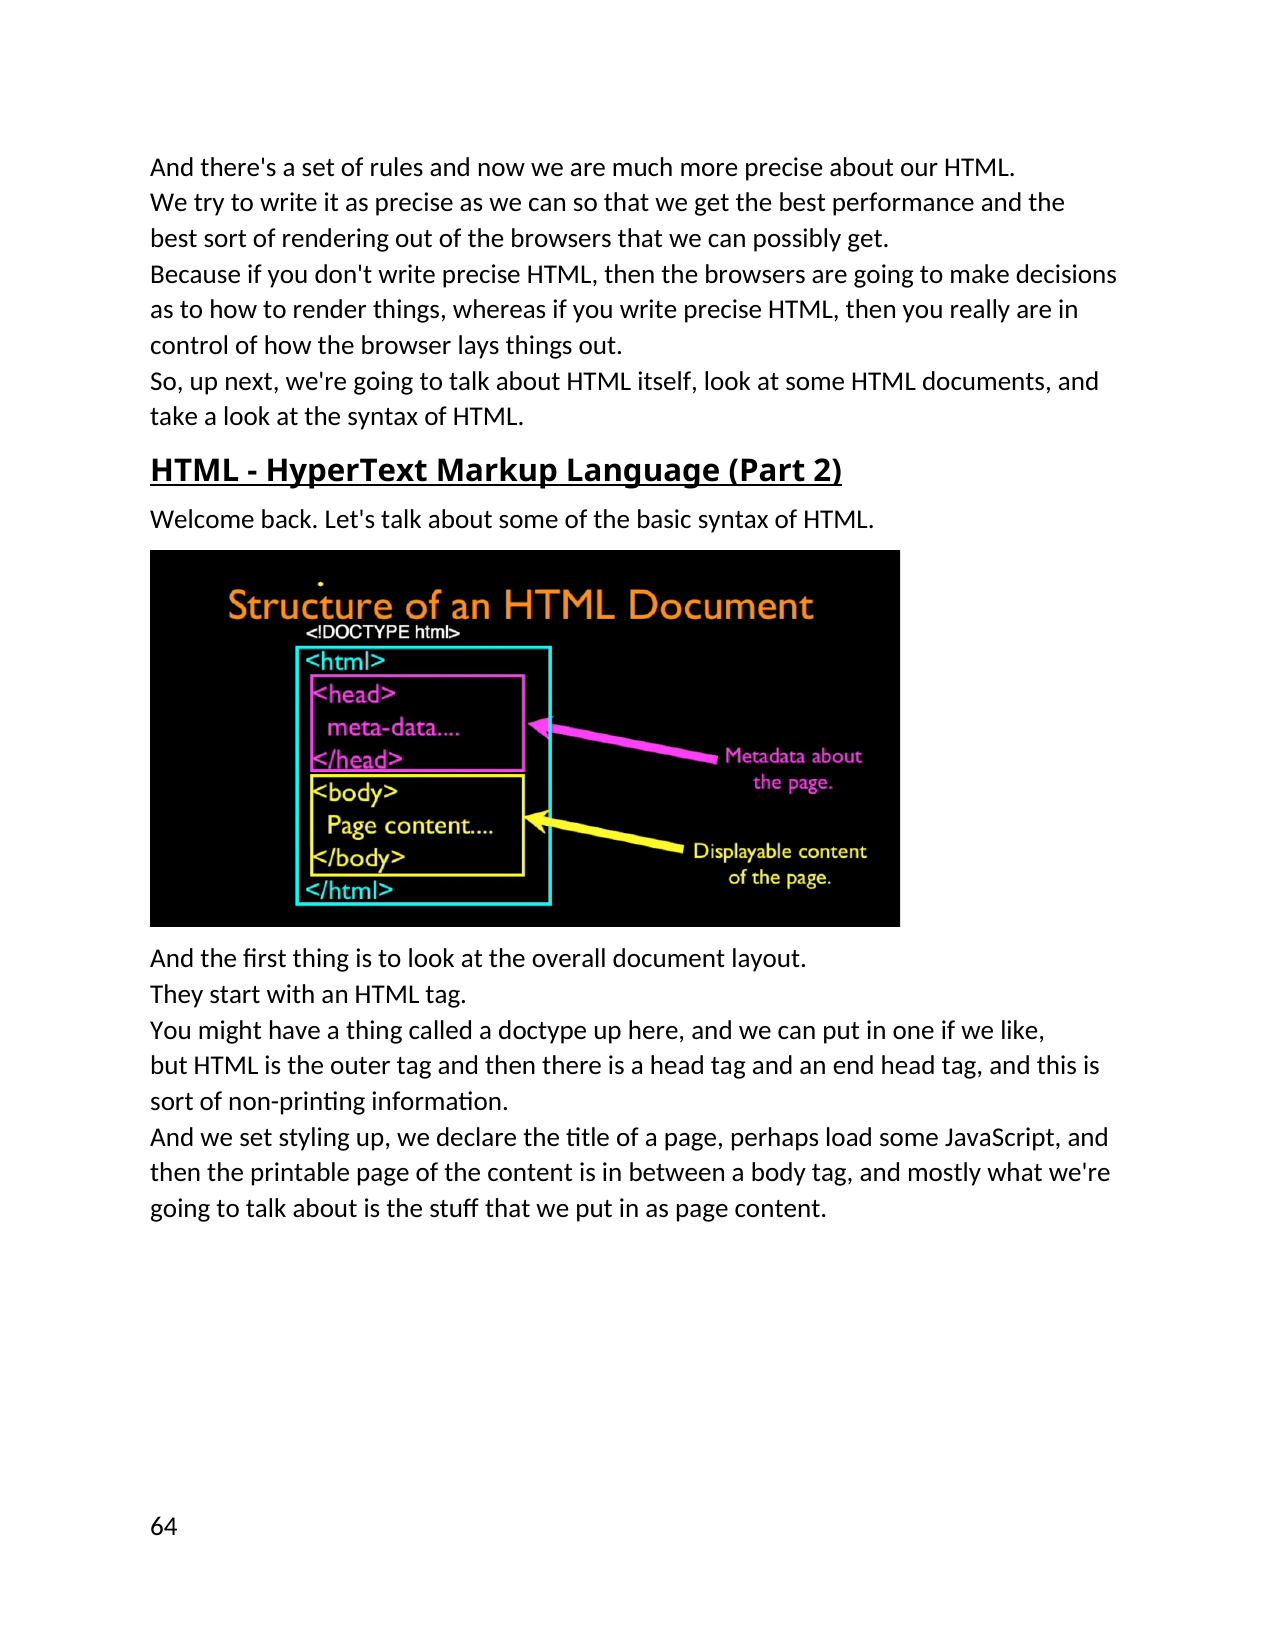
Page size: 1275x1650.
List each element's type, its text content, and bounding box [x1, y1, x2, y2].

text And we set styling up, we declare the title of a page, perhaps load some JavaScript, and then the printable page of the content is in between a body tag, and mostly what we're going to talk about is the stuff that we put in as page content. [150, 1120, 1125, 1224]
text They start with an HTML tag. [150, 977, 1125, 1010]
text best sort of rendering out of the browsers that we can possibly get. [150, 221, 1125, 254]
text And the first thing is to look at the overall document layout. [150, 942, 1125, 975]
text And there's a set of rules and now we are much more precise about our HTML. [150, 150, 1125, 183]
picture [150, 550, 901, 927]
text We try to write it as precise as we can so that we get the best performance and the [150, 186, 1125, 219]
text Because if you don't write precise HTML, then the browsers are going to make decisions as to how to render things, whereas if you write precise HTML, then you really are in control of how the browser lays things out. [150, 257, 1125, 361]
text So, up next, we're going to talk about HTML itself, look at some HTML documents, and take a look at the syntax of HTML. [150, 364, 1125, 432]
text but HTML is the outer tag and then there is a head tag and an end head tag, and this is sort of non-printing information. [150, 1048, 1125, 1117]
text Welcome back. Let's talk about some of the basic syntax of HTML. [150, 503, 1125, 536]
text You might have a thing called a doctype up here, and we can put in one if we like, [150, 1013, 1125, 1046]
subtitle HTML - HyperText Markup Language (Part 2) [150, 447, 1125, 490]
